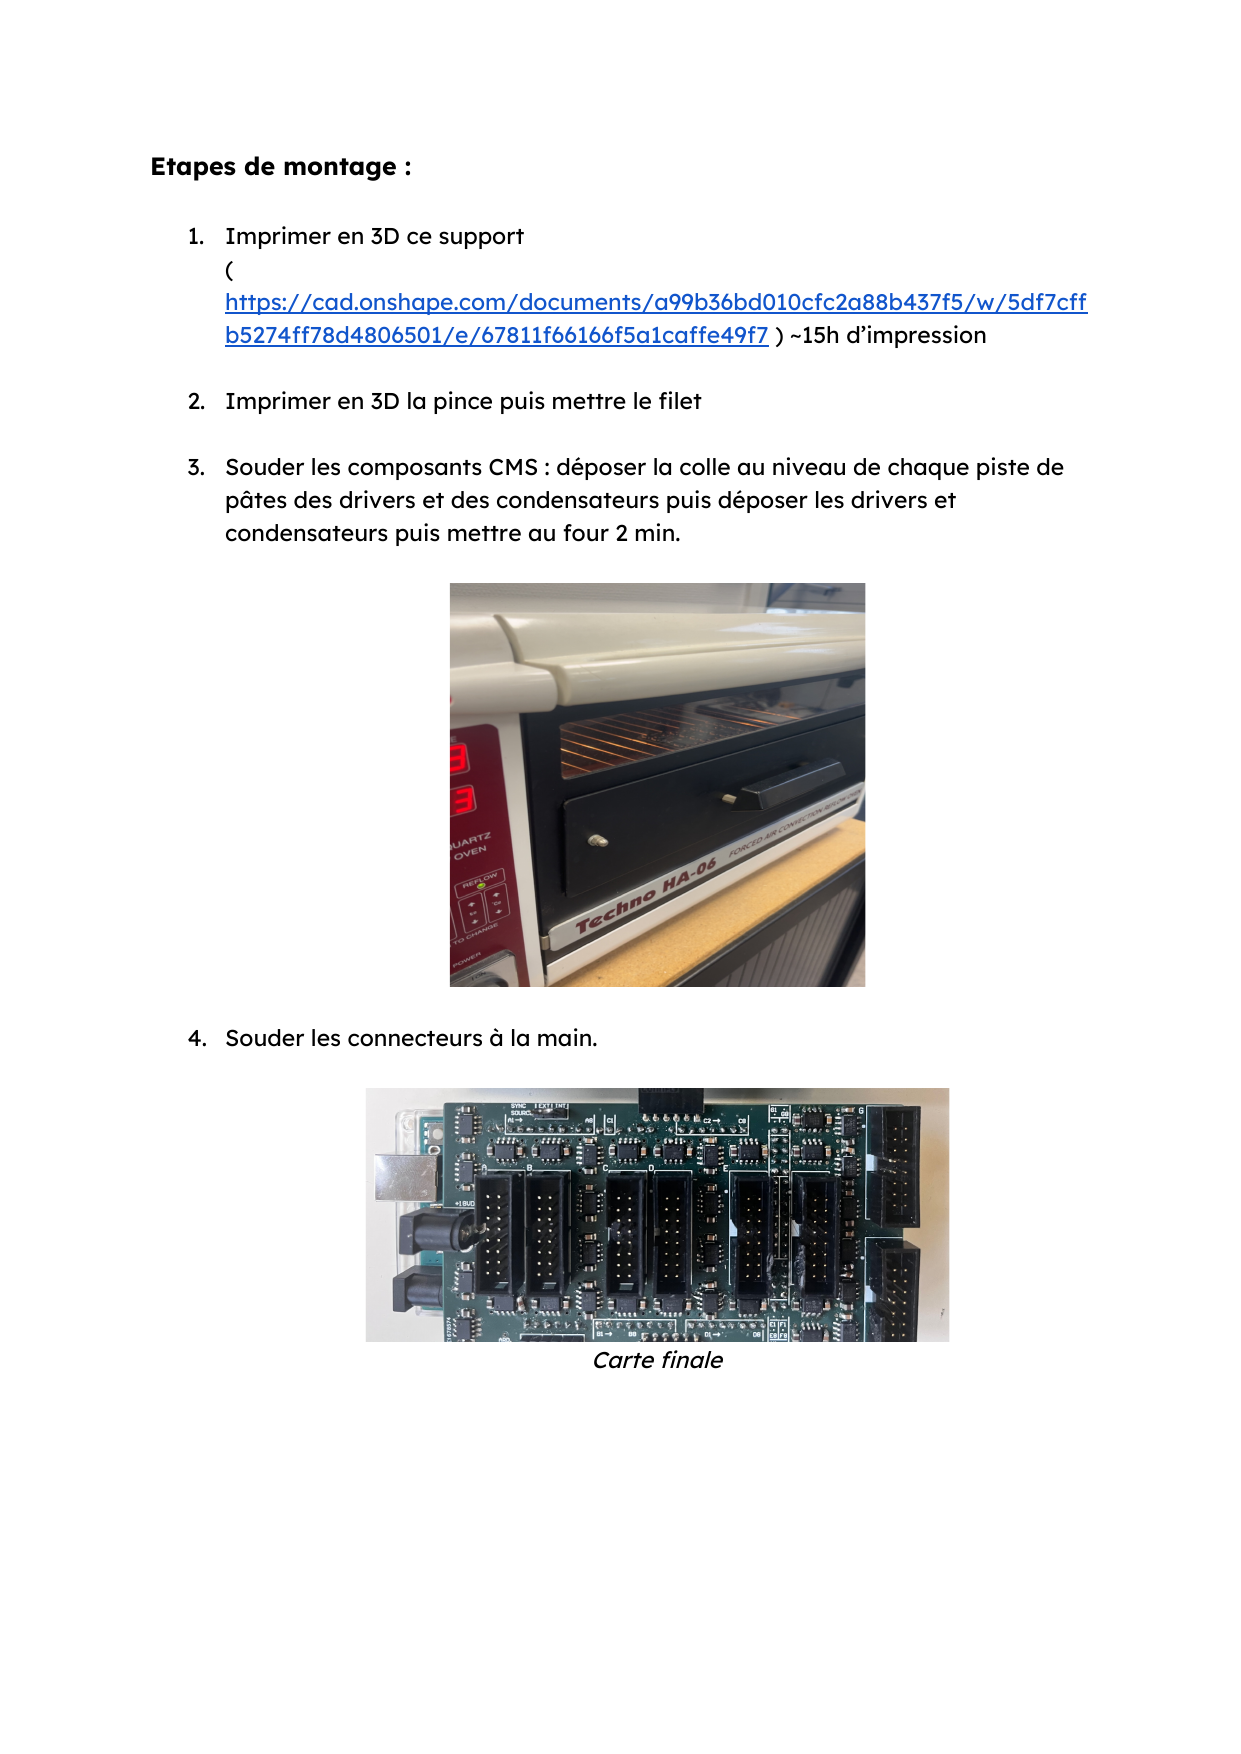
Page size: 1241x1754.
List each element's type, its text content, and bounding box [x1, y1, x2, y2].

text Carte finale [225, 1346, 1090, 1374]
picture [366, 1088, 950, 1342]
text Etapes de montage : [150, 150, 1090, 181]
list Souder les composants CMS : déposer la colle au niveau de chaque piste de pâtes des drivers et des condensateurs puis déposer les drivers et condensateurs puis mettre au four 2 min. [187, 452, 1090, 547]
list Souder les connecteurs à la main. [187, 1023, 1090, 1052]
list Imprimer en 3D ce support (https://cad.onshape.com/documents/a99b36bd010cfc2a88b437f5/w/5df7cffb5274ff78d4806501/e/67811f66166f5a1caffe49f7 ) ~15h d’impression [187, 222, 1090, 349]
list Imprimer en 3D la pince puis mettre le filet [187, 386, 1090, 415]
picture [449, 583, 866, 987]
